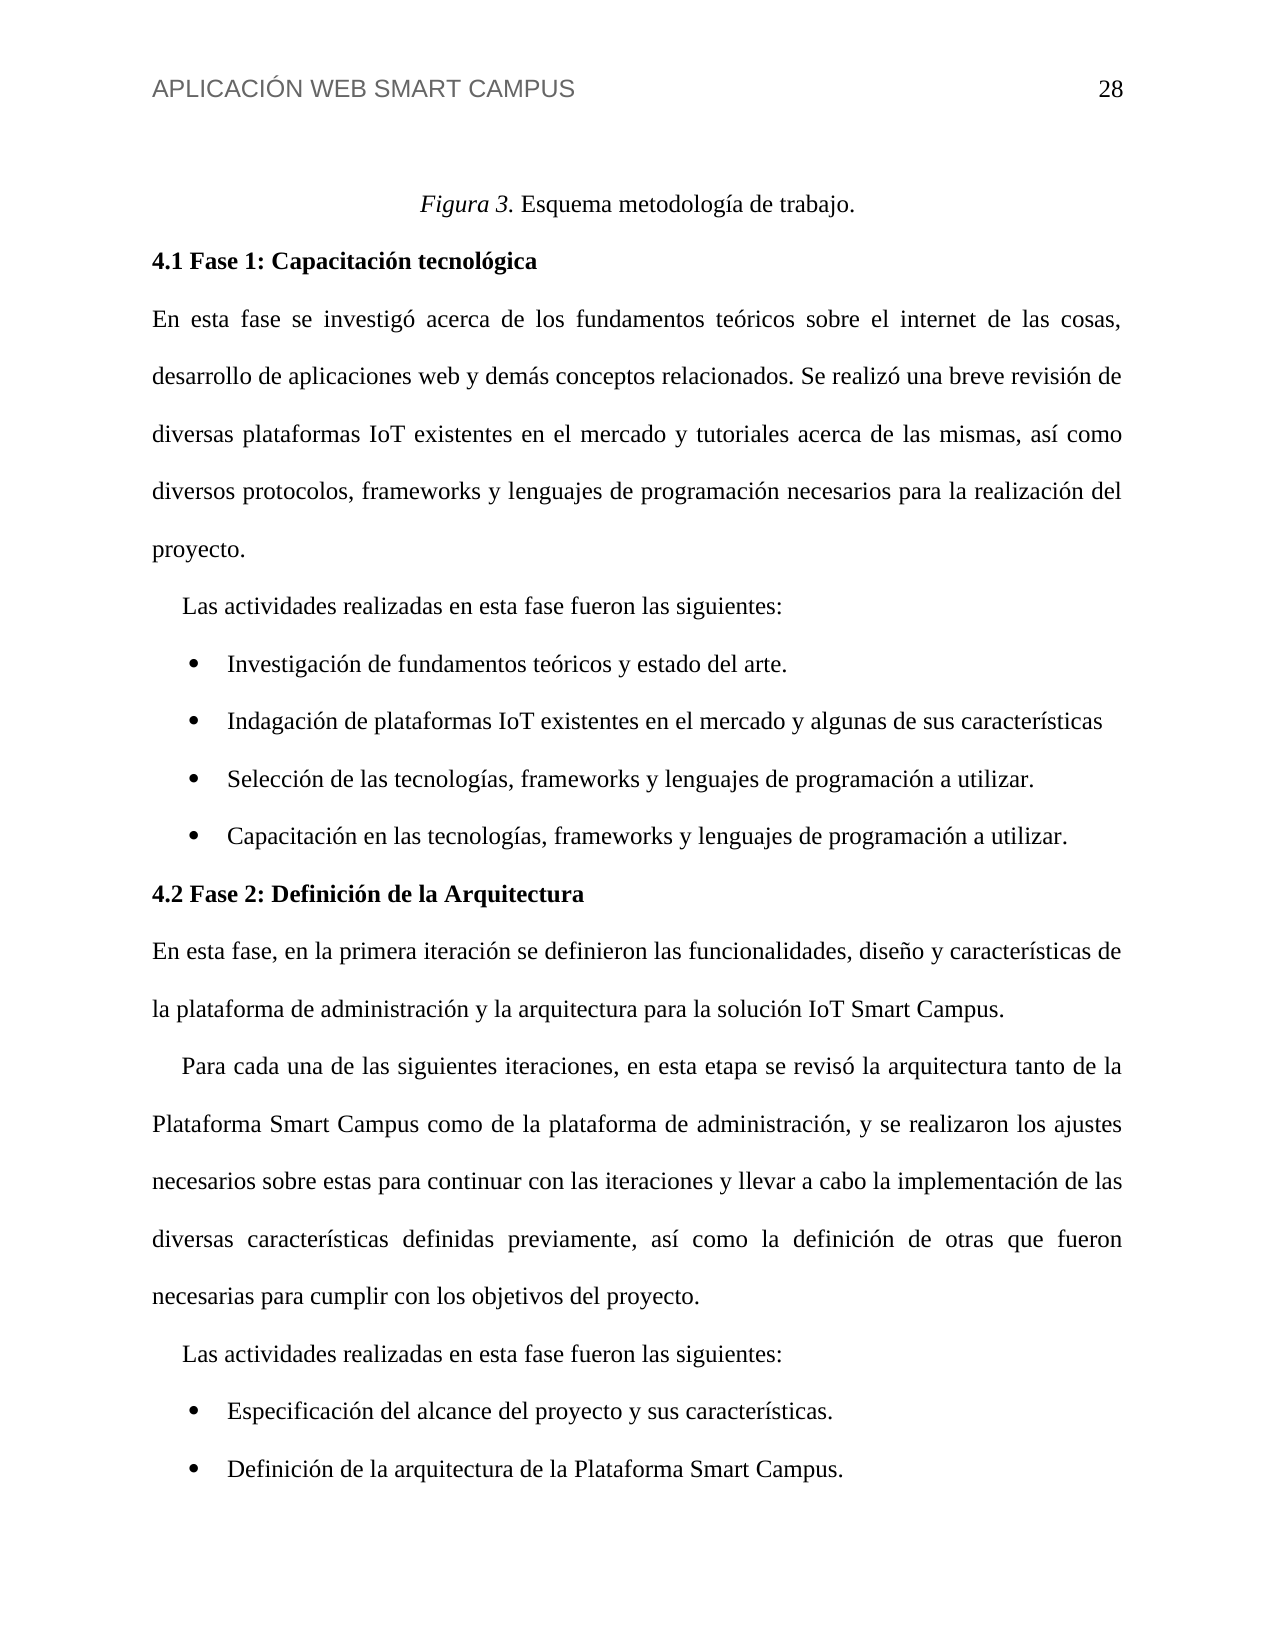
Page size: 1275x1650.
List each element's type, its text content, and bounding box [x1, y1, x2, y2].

list Investigación de fundamentos teóricos y estado del arte. [189, 649, 1123, 678]
list Indagación de plataformas IoT existentes en el mercado y algunas de sus características [189, 706, 1123, 735]
subtitle 4.2 Fase 2: Definición de la Arquitectura [152, 879, 1123, 908]
list Capacitación en las tecnologías, frameworks y lenguajes de programación a utilizar. [189, 821, 1123, 850]
list Especificación del alcance del proyecto y sus características. [189, 1396, 1123, 1425]
list Selección de las tecnologías, frameworks y lenguajes de programación a utilizar. [189, 764, 1123, 793]
text En esta fase se investigó acerca de los fundamentos teóricos sobre el internet de las cosas, desarrollo de aplicaciones web y demás conceptos relacionados. Se realizó una breve revisión de diversas plataformas IoT existentes en el mercado y tutoriales acerca de las mismas, así como diversos protocolos, frameworks y lenguajes de programación necesarios para la realización del proyecto. [152, 304, 1123, 563]
list Definición de la arquitectura de la Plataforma Smart Campus. [189, 1454, 1123, 1483]
text Las actividades realizadas en esta fase fueron las siguientes: [152, 591, 1123, 620]
text Para cada una de las siguientes iteraciones, en esta etapa se revisó la arquitectura tanto de la Plataforma Smart Campus como de la plataforma de administración, y se realizaron los ajustes necesarios sobre estas para continuar con las iteraciones y llevar a cabo la implementación de las diversas características definidas previamente, así como la definición de otras que fueron necesarias para cumplir con los objetivos del proyecto. [152, 1051, 1123, 1310]
text Figura 3. Esquema metodología de trabajo. [152, 189, 1123, 218]
text En esta fase, en la primera iteración se definieron las funcionalidades, diseño y características de la plataforma de administración y la arquitectura para la solución IoT Smart Campus. [152, 936, 1123, 1023]
text Las actividades realizadas en esta fase fueron las siguientes: [152, 1339, 1123, 1368]
subtitle 4.1 Fase 1: Capacitación tecnológica [152, 246, 1123, 275]
